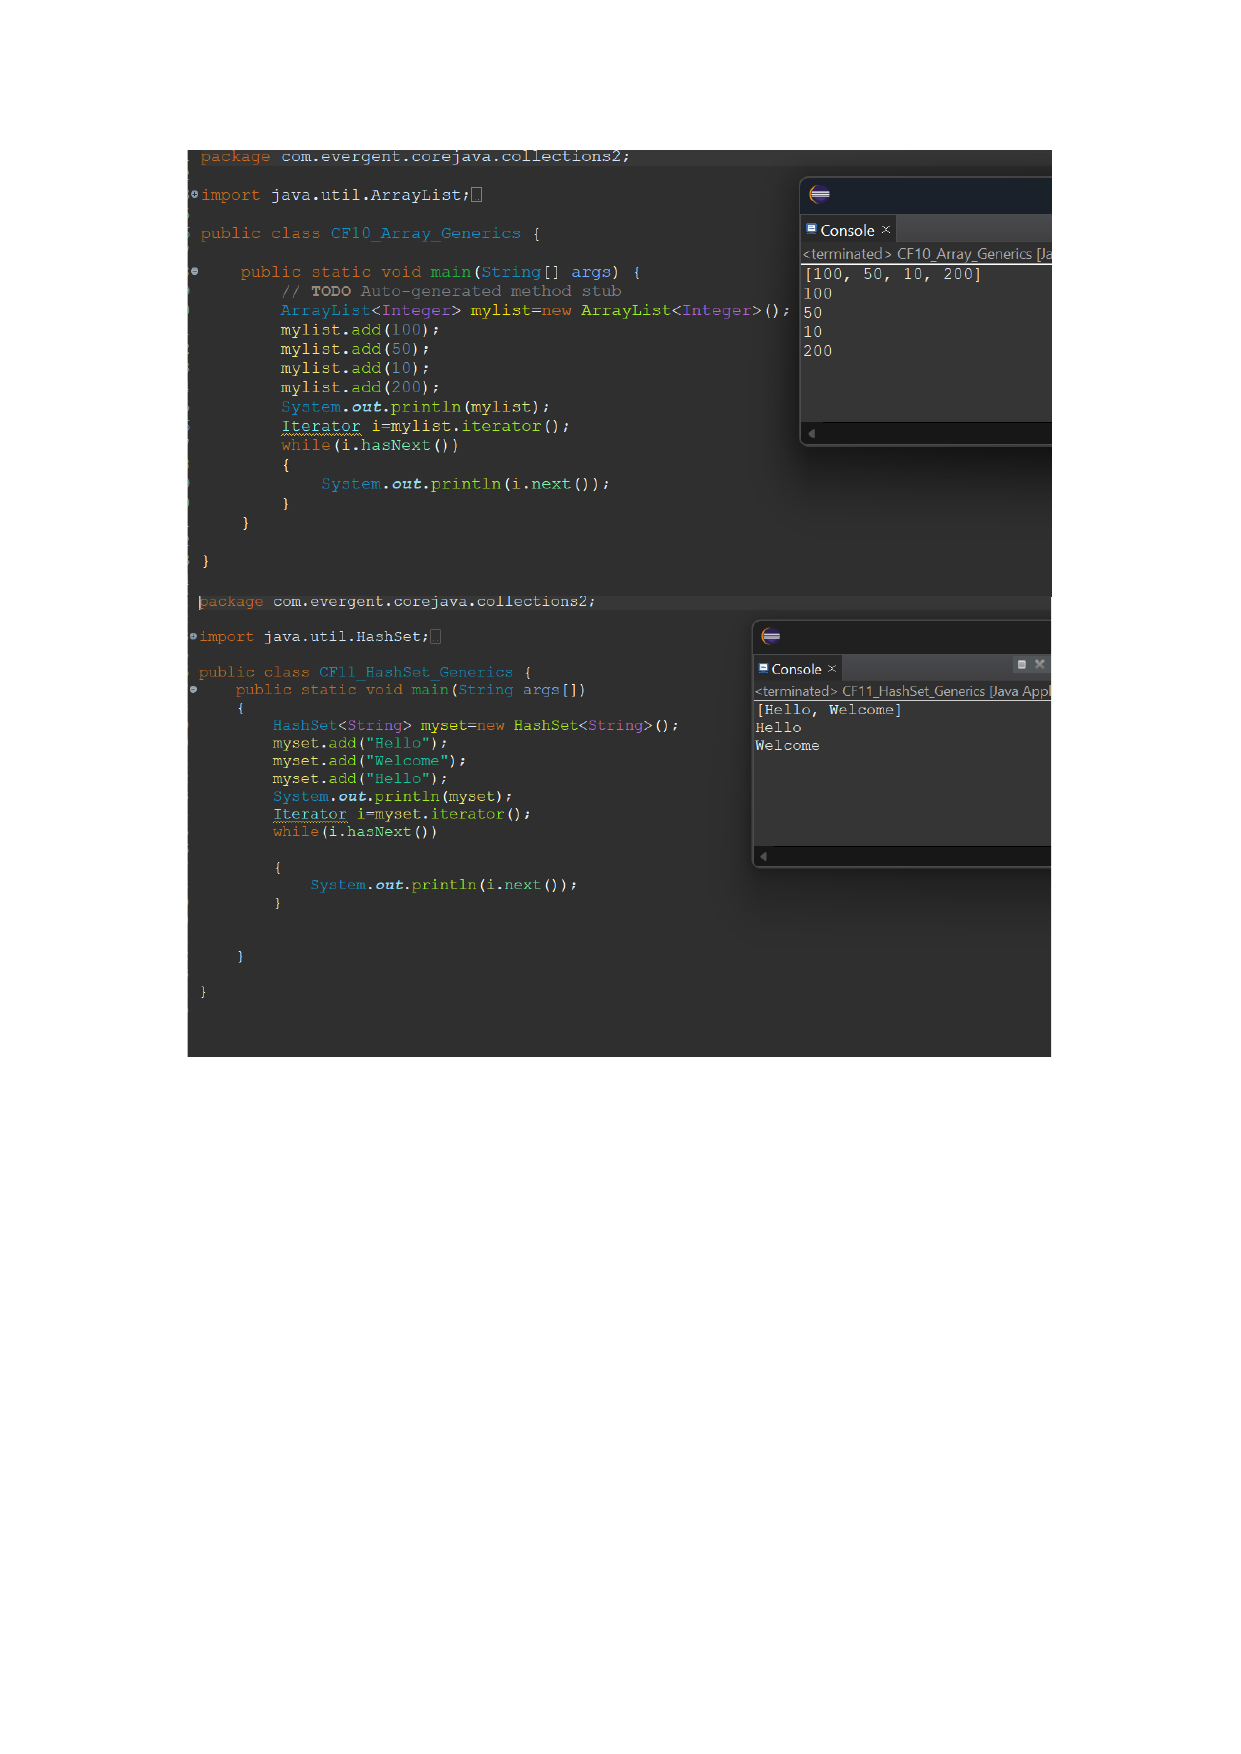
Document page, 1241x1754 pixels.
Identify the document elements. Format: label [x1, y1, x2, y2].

picture [187, 150, 1052, 1057]
